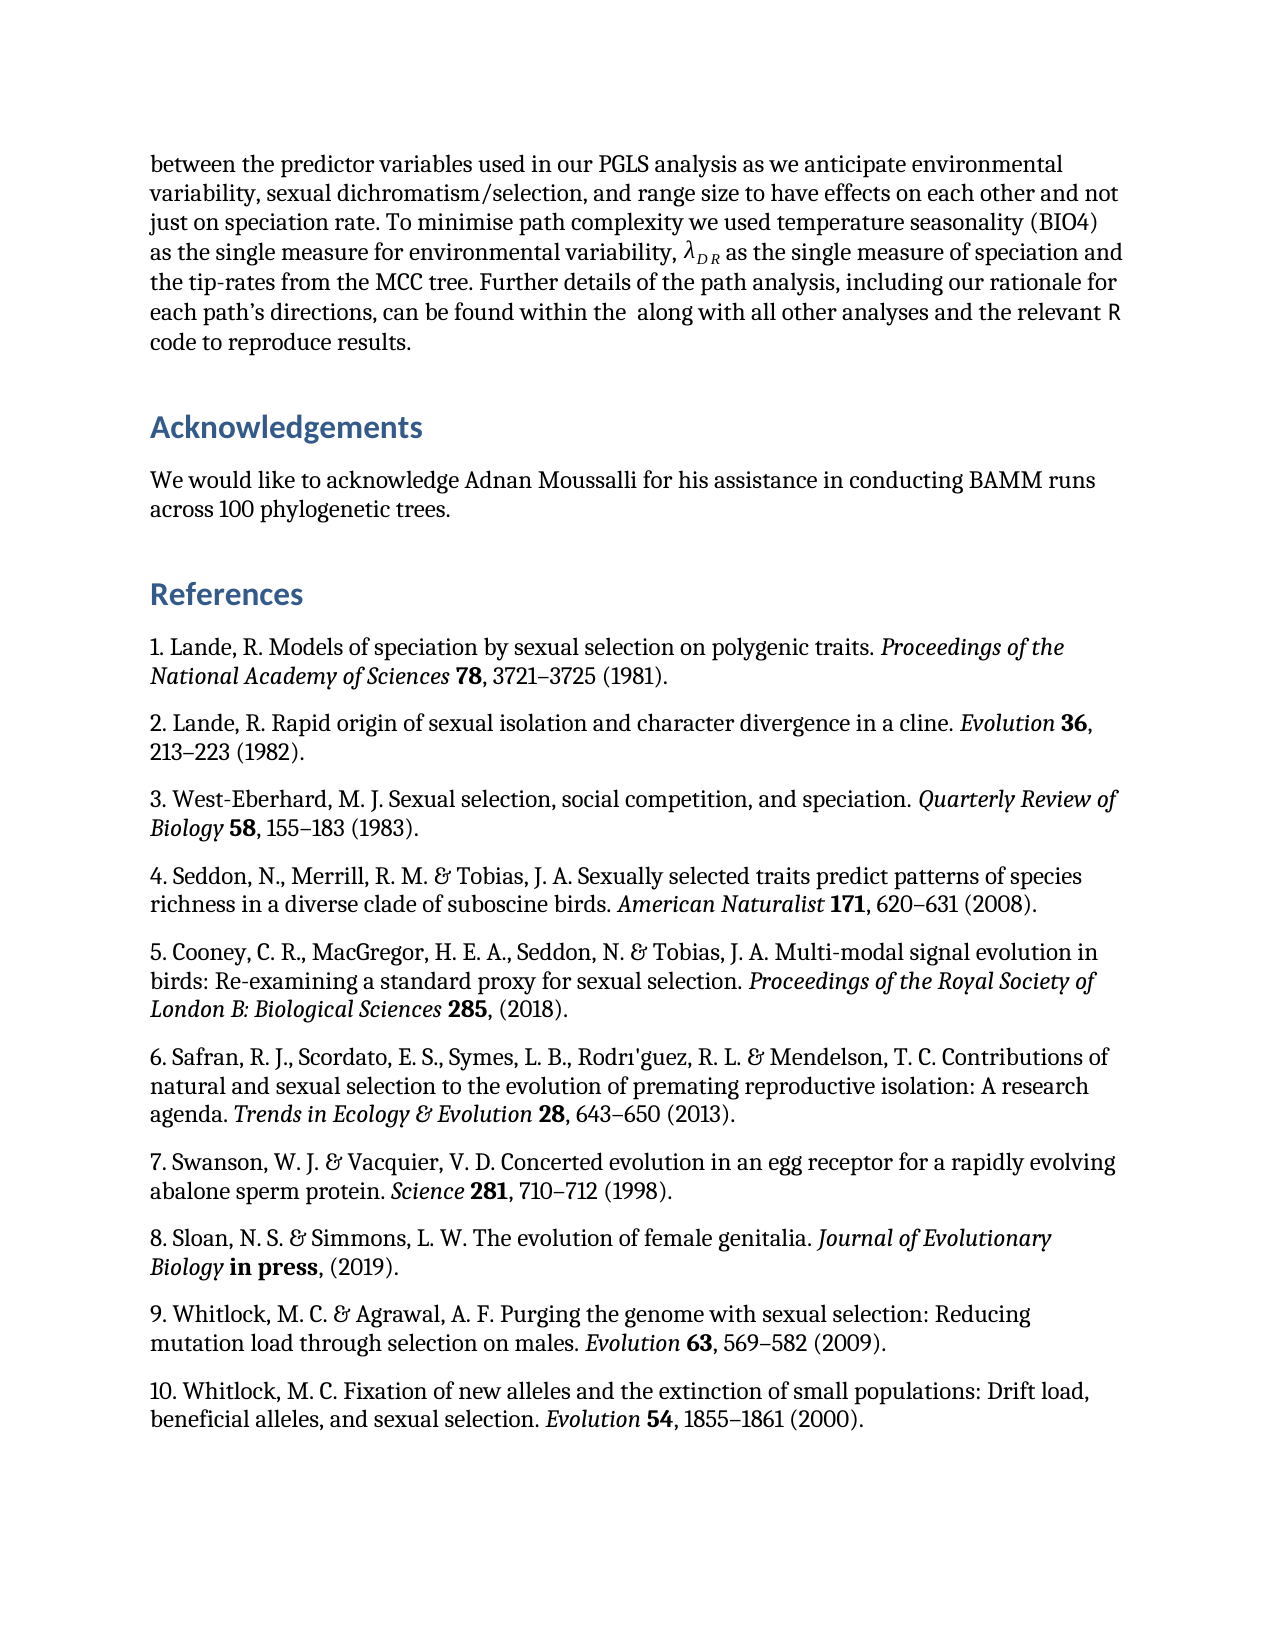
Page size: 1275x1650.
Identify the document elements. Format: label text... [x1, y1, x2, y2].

text 4. Seddon, N., Merrill, R. M. & Tobias, J. A. Sexually selected traits predict patterns of species richness in a diverse clade of suboscine birds. American Naturalist 171, 620–631 (2008). [150, 862, 1125, 919]
text 2. Lande, R. Rapid origin of sexual isolation and character divergence in a cline. Evolution 36, 213–223 (1982). [150, 709, 1125, 767]
text 5. Cooney, C. R., MacGregor, H. E. A., Seddon, N. & Tobias, J. A. Multi-modal signal evolution in birds: Re-examining a standard proxy for sexual selection. Proceedings of the Royal Society of London B: Biological Sciences 285, (2018). [150, 938, 1125, 1024]
subtitle References [150, 573, 1125, 614]
text 6. Safran, R. J., Scordato, E. S., Symes, L. B., Rodrı'guez, R. L. & Mendelson, T. C. Contributions of natural and sexual selection to the evolution of premating reproductive isolation: A research agenda. Trends in Ecology & Evolution 28, 643–650 (2013). [150, 1043, 1125, 1129]
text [150, 150, 1125, 356]
text 8. Sloan, N. S. & Simmons, L. W. The evolution of female genitalia. Journal of Evolutionary Biology in press, (2019). [150, 1224, 1125, 1282]
text 3. West-Eberhard, M. J. Sexual selection, social competition, and speciation. Quarterly Review of Biology 58, 155–183 (1983). [150, 785, 1125, 843]
text 10. Whitlock, M. C. Fixation of new alleles and the extinction of small populations: Drift load, beneficial alleles, and sexual selection. Evolution 54, 1855–1861 (2000). [150, 1377, 1125, 1434]
text 9. Whitlock, M. C. & Agrawal, A. F. Purging the genome with sexual selection: Reducing mutation load through selection on males. Evolution 63, 569–582 (2009). [150, 1300, 1125, 1358]
text We would like to acknowledge Adnan Moussalli for his assistance in conducting BAMM runs across 100 phylogenetic trees. [150, 466, 1125, 523]
text 1. Lande, R. Models of speciation by sexual selection on polygenic traits. Proceedings of the National Academy of Sciences 78, 3721–3725 (1981). [150, 633, 1125, 690]
text 7. Swanson, W. J. & Vacquier, V. D. Concerted evolution in an egg receptor for a rapidly evolving abalone sperm protein. Science 281, 710–712 (1998). [150, 1148, 1125, 1205]
subtitle Acknowledgements [150, 406, 1125, 447]
